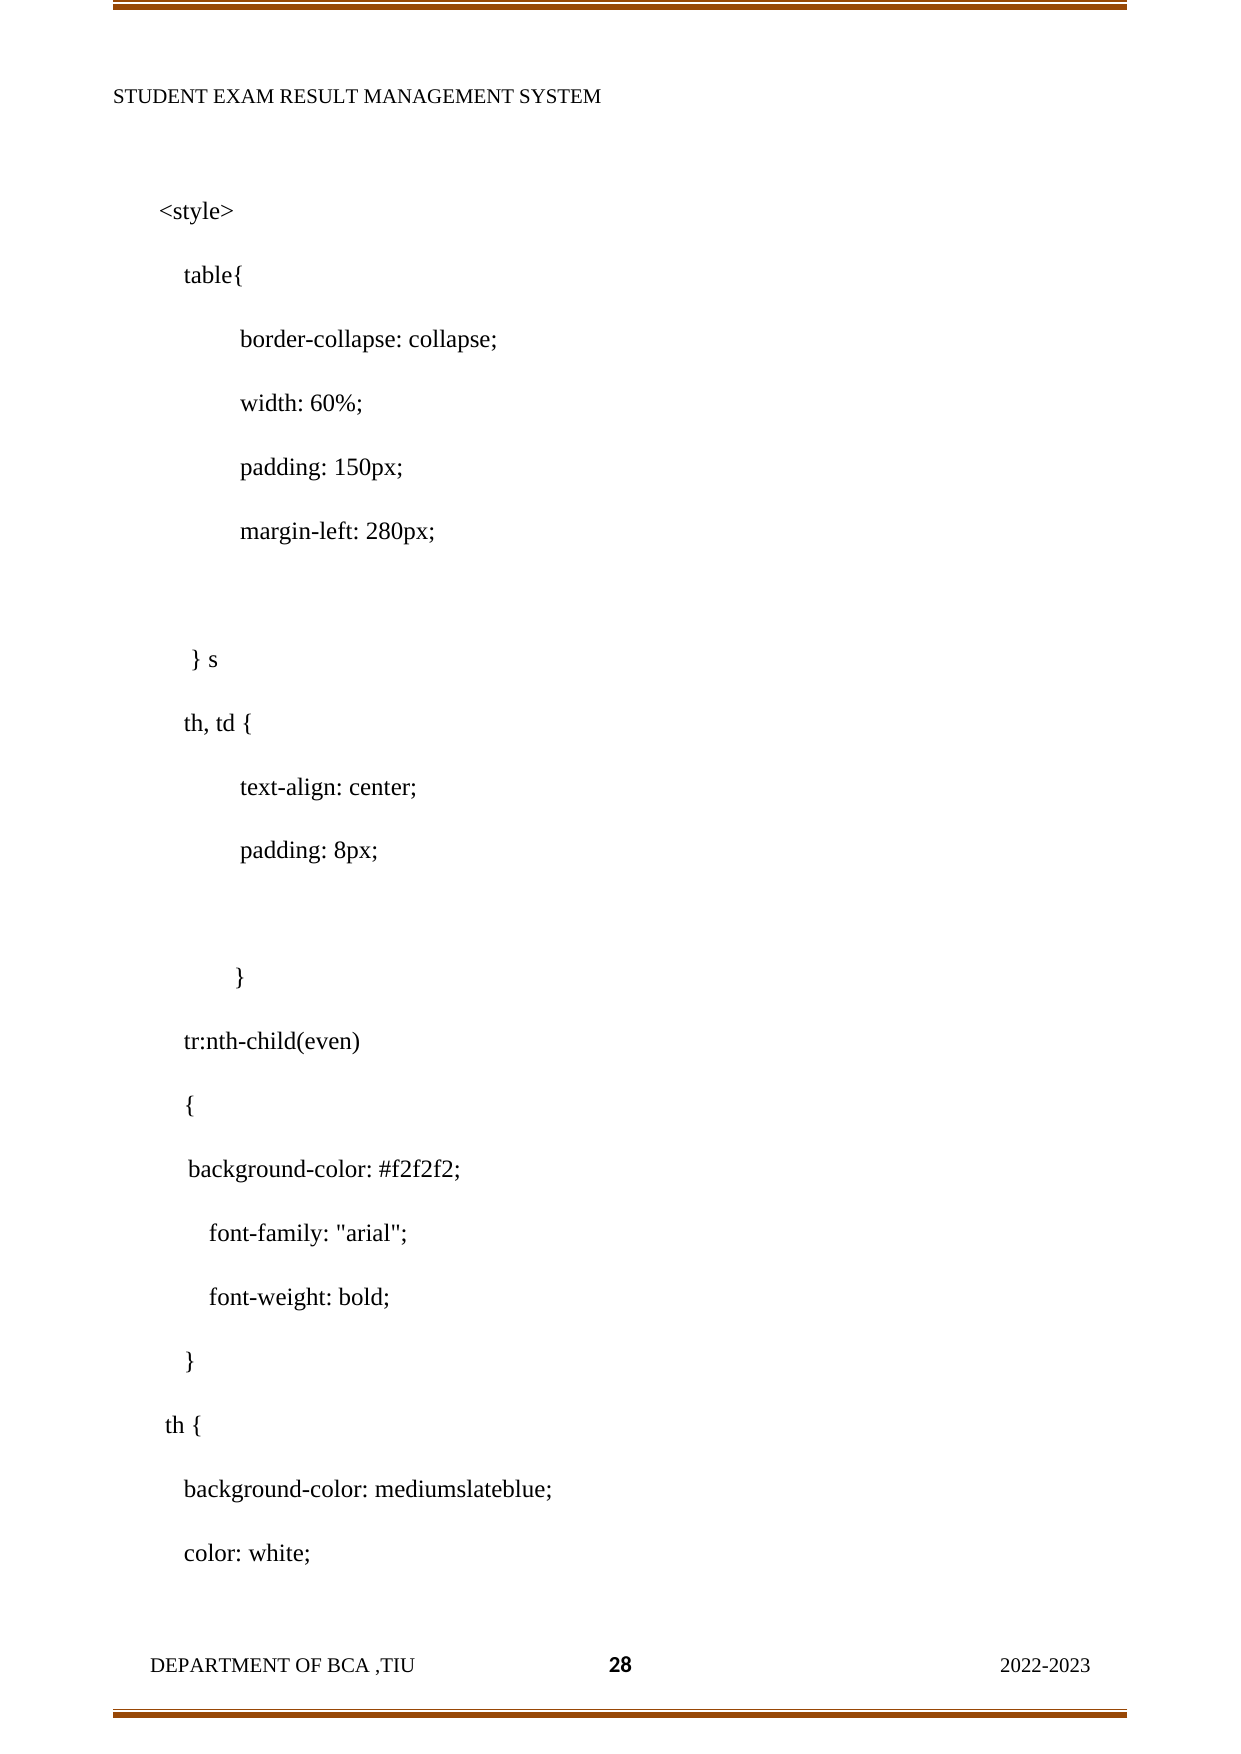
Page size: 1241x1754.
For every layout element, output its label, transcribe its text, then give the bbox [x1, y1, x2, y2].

text background-color: #f2f2f2; [159, 1154, 1074, 1183]
text <style> [159, 196, 1074, 225]
text tr:nth-child(even) [159, 1026, 1074, 1055]
text border-collapse: collapse; [159, 324, 1074, 353]
text th { [159, 1410, 1074, 1439]
text margin-left: 280px; [159, 516, 1074, 544]
text table{ [159, 260, 1074, 289]
text padding: 150px; [159, 452, 1074, 481]
text width: 60%; [159, 388, 1074, 417]
text } [159, 962, 1074, 991]
text { [159, 1090, 1074, 1119]
text padding: 8px; [159, 836, 1074, 864]
text text-align: center; [159, 772, 1074, 800]
text color: white; [159, 1538, 1074, 1567]
text } s [159, 644, 1074, 672]
text th, td { [159, 708, 1074, 736]
text } [159, 1346, 1074, 1375]
text font-weight: bold; [159, 1282, 1074, 1311]
text font-family: "arial"; [159, 1218, 1074, 1247]
text background-color: mediumslateblue; [159, 1474, 1074, 1503]
